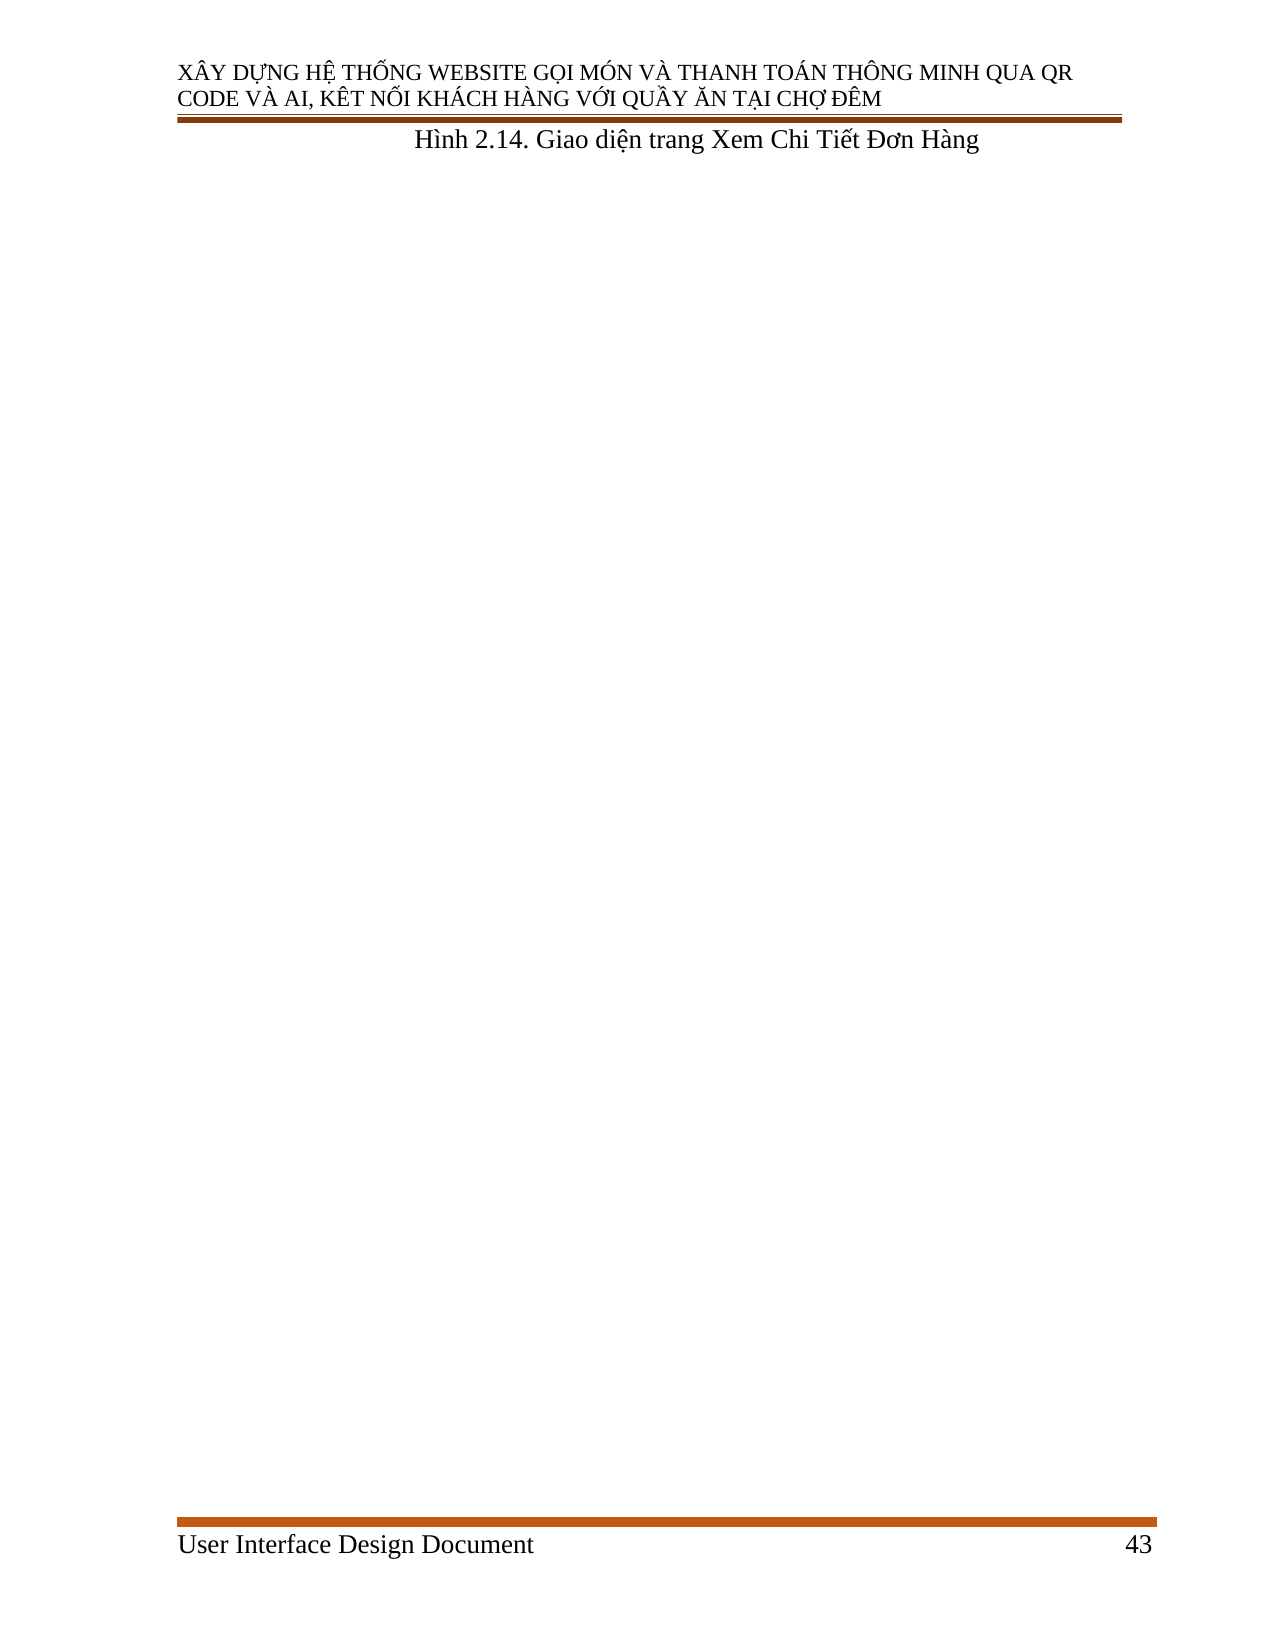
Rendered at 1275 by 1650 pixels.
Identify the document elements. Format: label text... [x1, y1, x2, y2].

list Hình 2.14. Giao diện trang Xem Chi Tiết Đơn Hàng [237, 123, 1157, 154]
